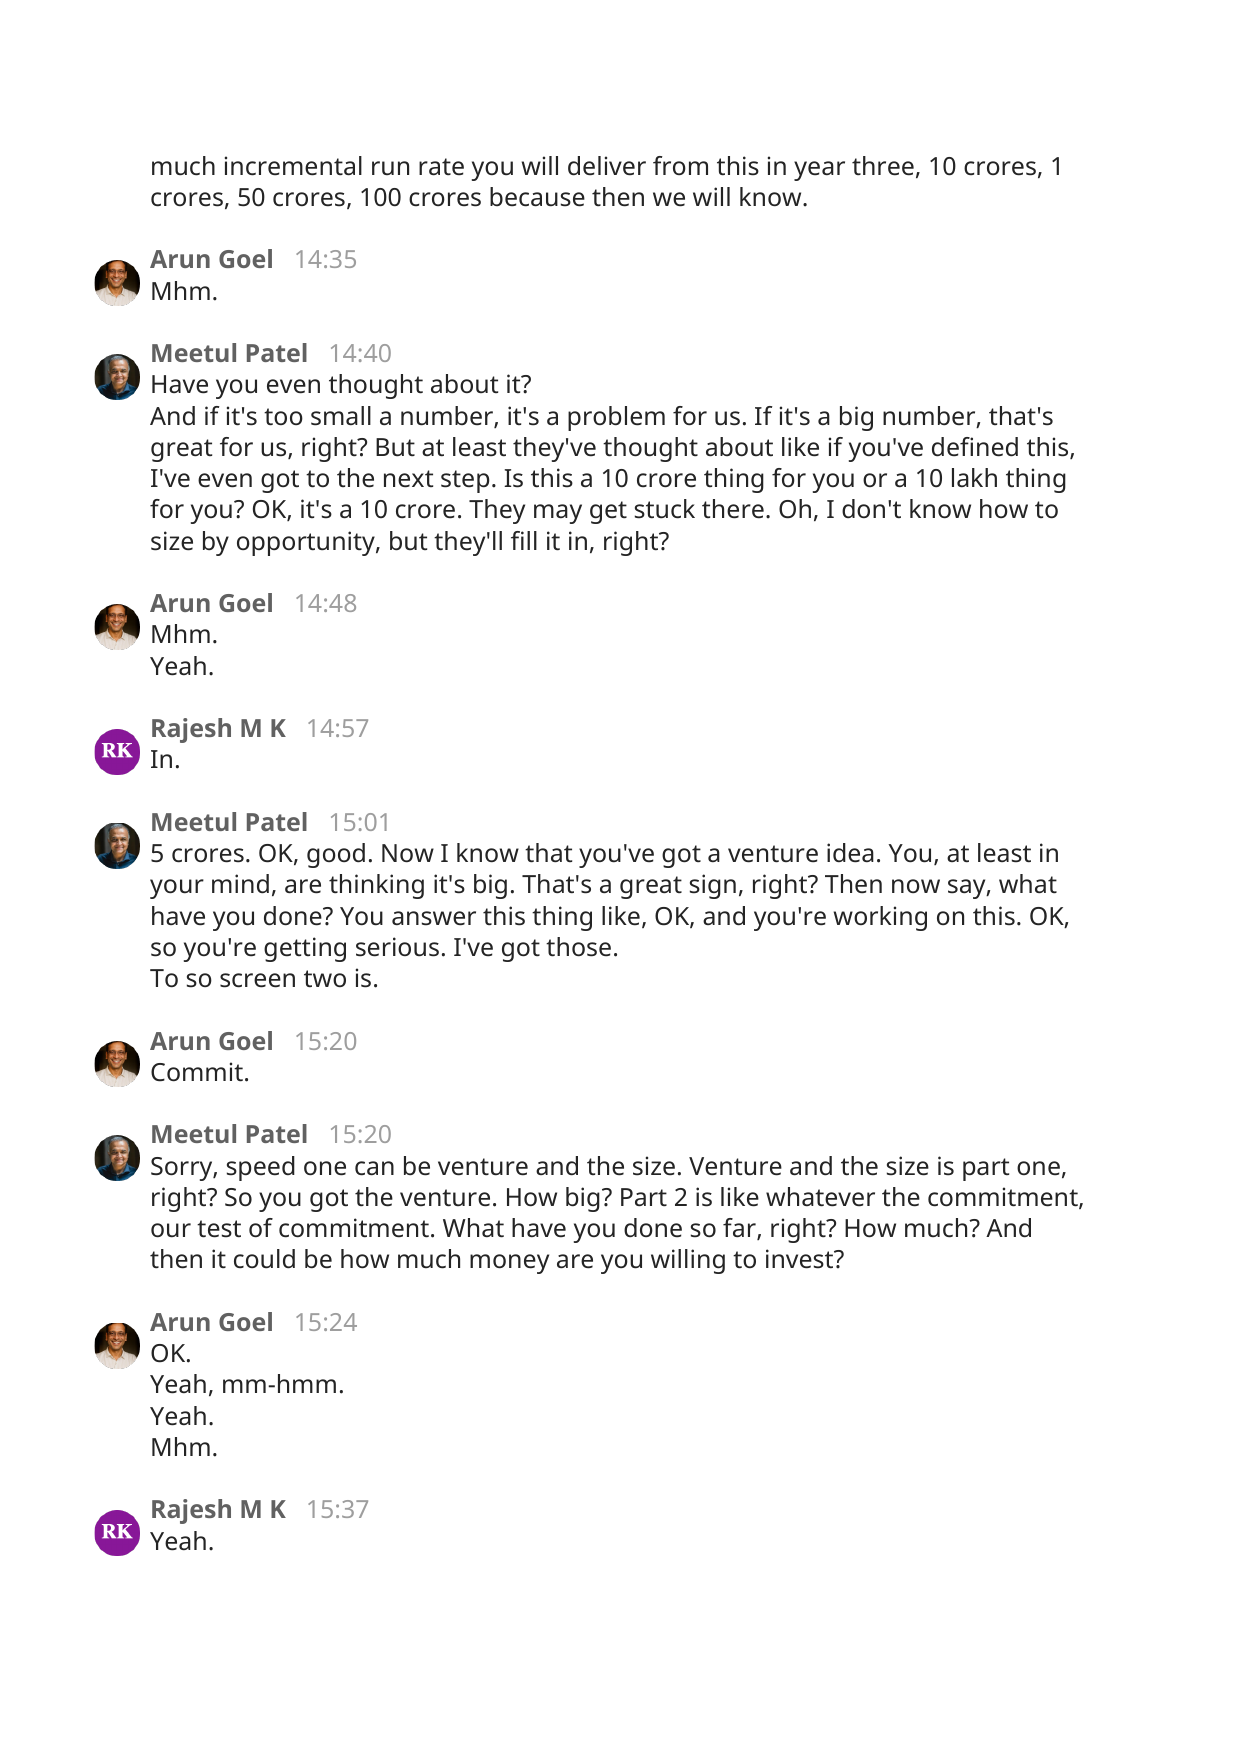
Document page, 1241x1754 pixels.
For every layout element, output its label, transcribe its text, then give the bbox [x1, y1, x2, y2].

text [150, 150, 1090, 212]
picture [94, 260, 140, 306]
picture [94, 354, 140, 400]
text Rajesh M K 14:57 In. [150, 681, 1090, 775]
picture [94, 1510, 140, 1556]
text Arun Goel 15:24 OK. Yeah, mm-hmm. Yeah. Mhm. [150, 1275, 1090, 1462]
text Meetul Patel 14:40 Have you even thought about it? And if it's too small a number, it's a problem for us. If it's a big number, that's great for us, right? But at least they've thought about like if you've defined this, I've even got to the next step. Is this a 10 crore thing for you or a 10 lakh thing for you? OK, it's a 10 crore. They may get stuck there. Oh, I don't know how to size by opportunity, but they'll fill it in, right? [150, 306, 1090, 556]
picture [94, 823, 140, 869]
text Meetul Patel 15:01 5 crores. OK, good. Now I know that you've got a venture idea. You, at least in your mind, are thinking it's big. That's a great sign, right? Then now say, what have you done? You answer this thing like, OK, and you're working on this. OK, so you're getting serious. I've got those. To so screen two is. [150, 775, 1090, 994]
picture [94, 1323, 140, 1369]
picture [94, 1135, 140, 1181]
text Arun Goel 14:35 Mhm. [150, 212, 1090, 306]
picture [94, 604, 140, 650]
picture [94, 729, 140, 775]
text Meetul Patel 15:20 Sorry, speed one can be venture and the size. Venture and the size is part one, right? So you got the venture. How big? Part 2 is like whatever the commitment, our test of commitment. What have you done so far, right? How much? And then it could be how much money are you willing to invest? [150, 1087, 1090, 1275]
picture [94, 1041, 140, 1087]
text Arun Goel 15:20 Commit. [150, 994, 1090, 1087]
text Rajesh M K 15:37 Yeah. [150, 1462, 1090, 1556]
text Arun Goel 14:48 Mhm. Yeah. [150, 556, 1090, 681]
